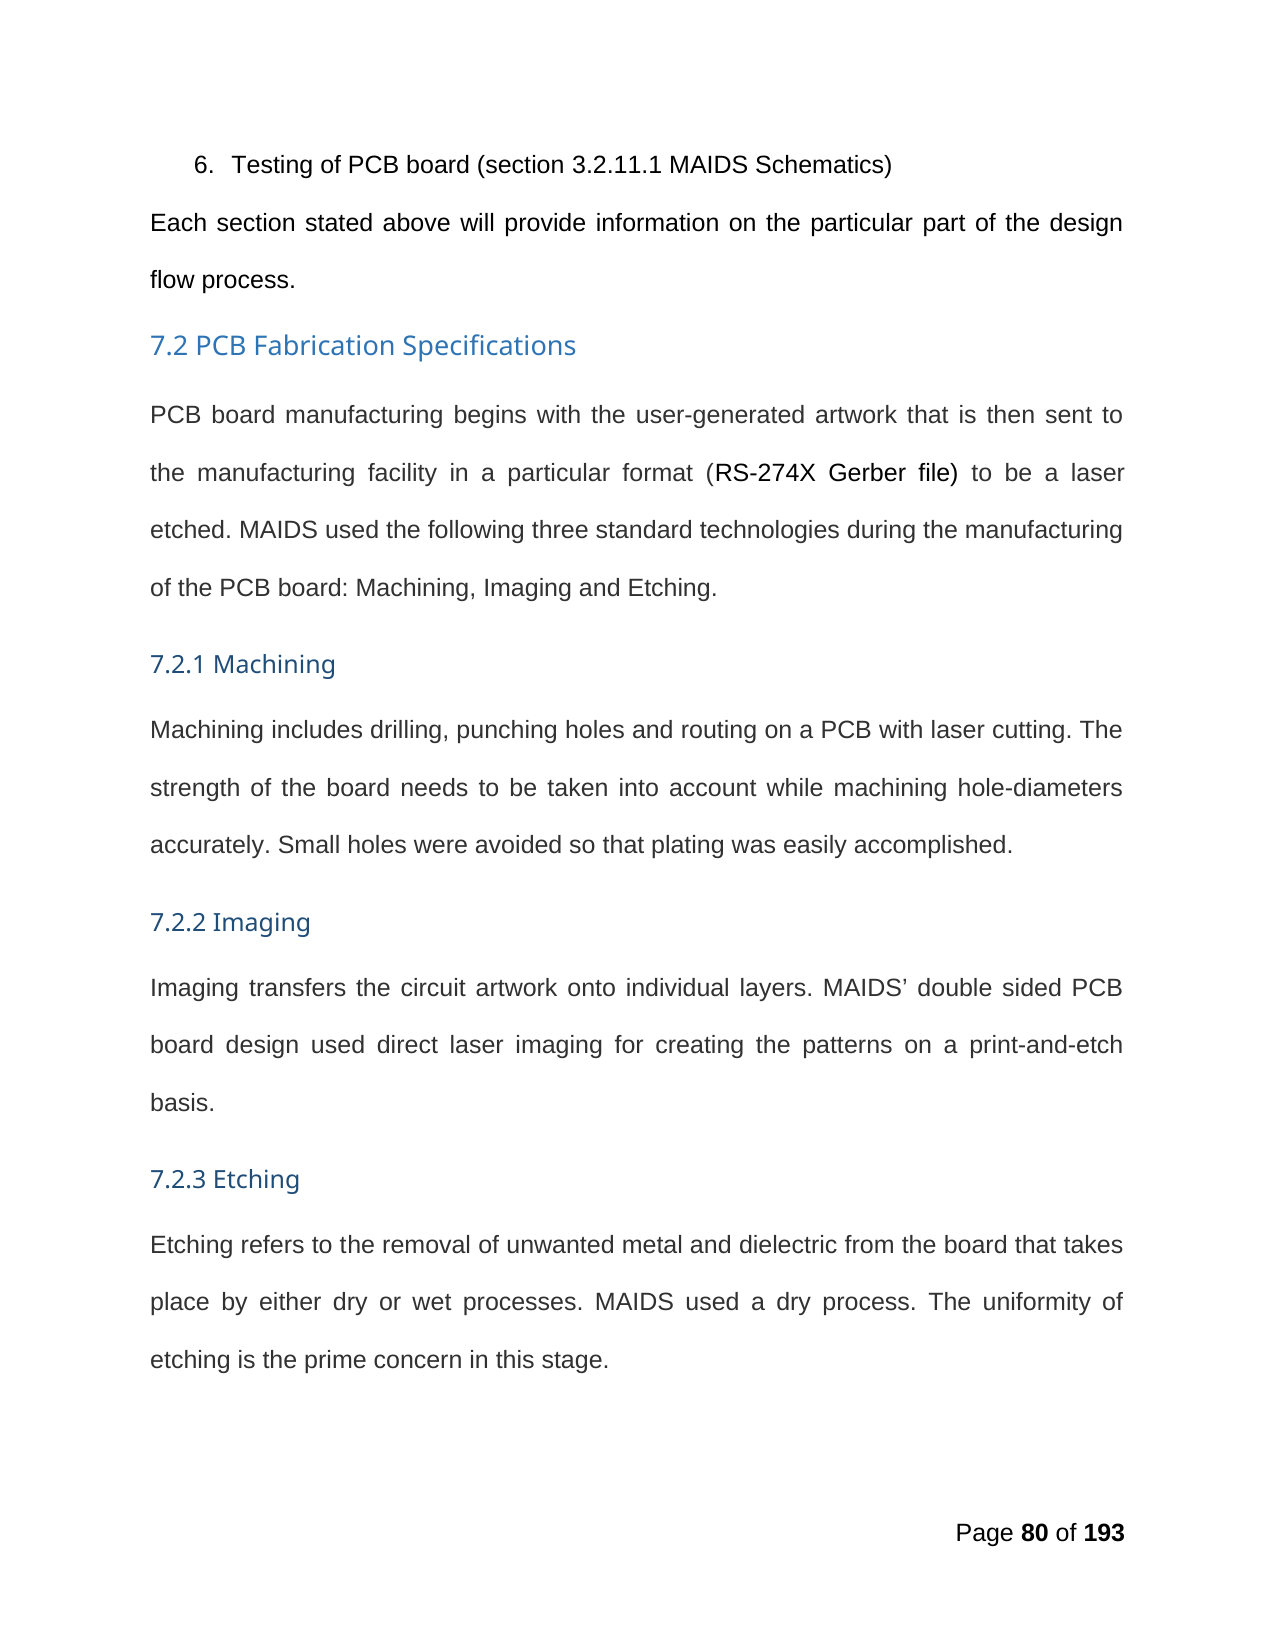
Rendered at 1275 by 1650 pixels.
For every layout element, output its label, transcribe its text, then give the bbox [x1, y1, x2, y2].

text Each section stated above will provide information on the particular part of the design flow process. [150, 207, 1125, 294]
subtitle 7.2.2 Imaging [150, 904, 1125, 938]
subtitle 7.2.1 Machining [150, 647, 1125, 681]
text PCB board manufacturing begins with the user-generated artwork that is then sent to the manufacturing facility in a particular format (RS-274X Gerber file) to be a laser etched. MAIDS used the following three standard technologies during the manufacturing of the PCB board: Machining, Imaging and Etching. [150, 400, 1125, 602]
subtitle 7.2 PCB Fabrication Specifications [150, 327, 1125, 363]
text Etching refers to the removal of unwanted metal and dielectric from the board that takes place by either dry or wet processes. MAIDS used a dry process. The uniformity of etching is the prime concern in this stage. [150, 1230, 1125, 1373]
text Imaging transfers the circuit artwork onto individual layers. MAIDS’ double sided PCB board design used direct laser imaging for creating the patterns on a print-and-etch basis. [150, 972, 1125, 1116]
text Machining includes drilling, punching holes and routing on a PCB with laser cutting. The strength of the board needs to be taken into account while machining hole-diameters accurately. Small holes were avoided so that plating was easily accomplished. [150, 715, 1125, 859]
subtitle 7.2.3 Etching [150, 1162, 1125, 1196]
list Testing of PCB board (section 3.2.11.1 MAIDS Schematics) [194, 150, 1125, 179]
